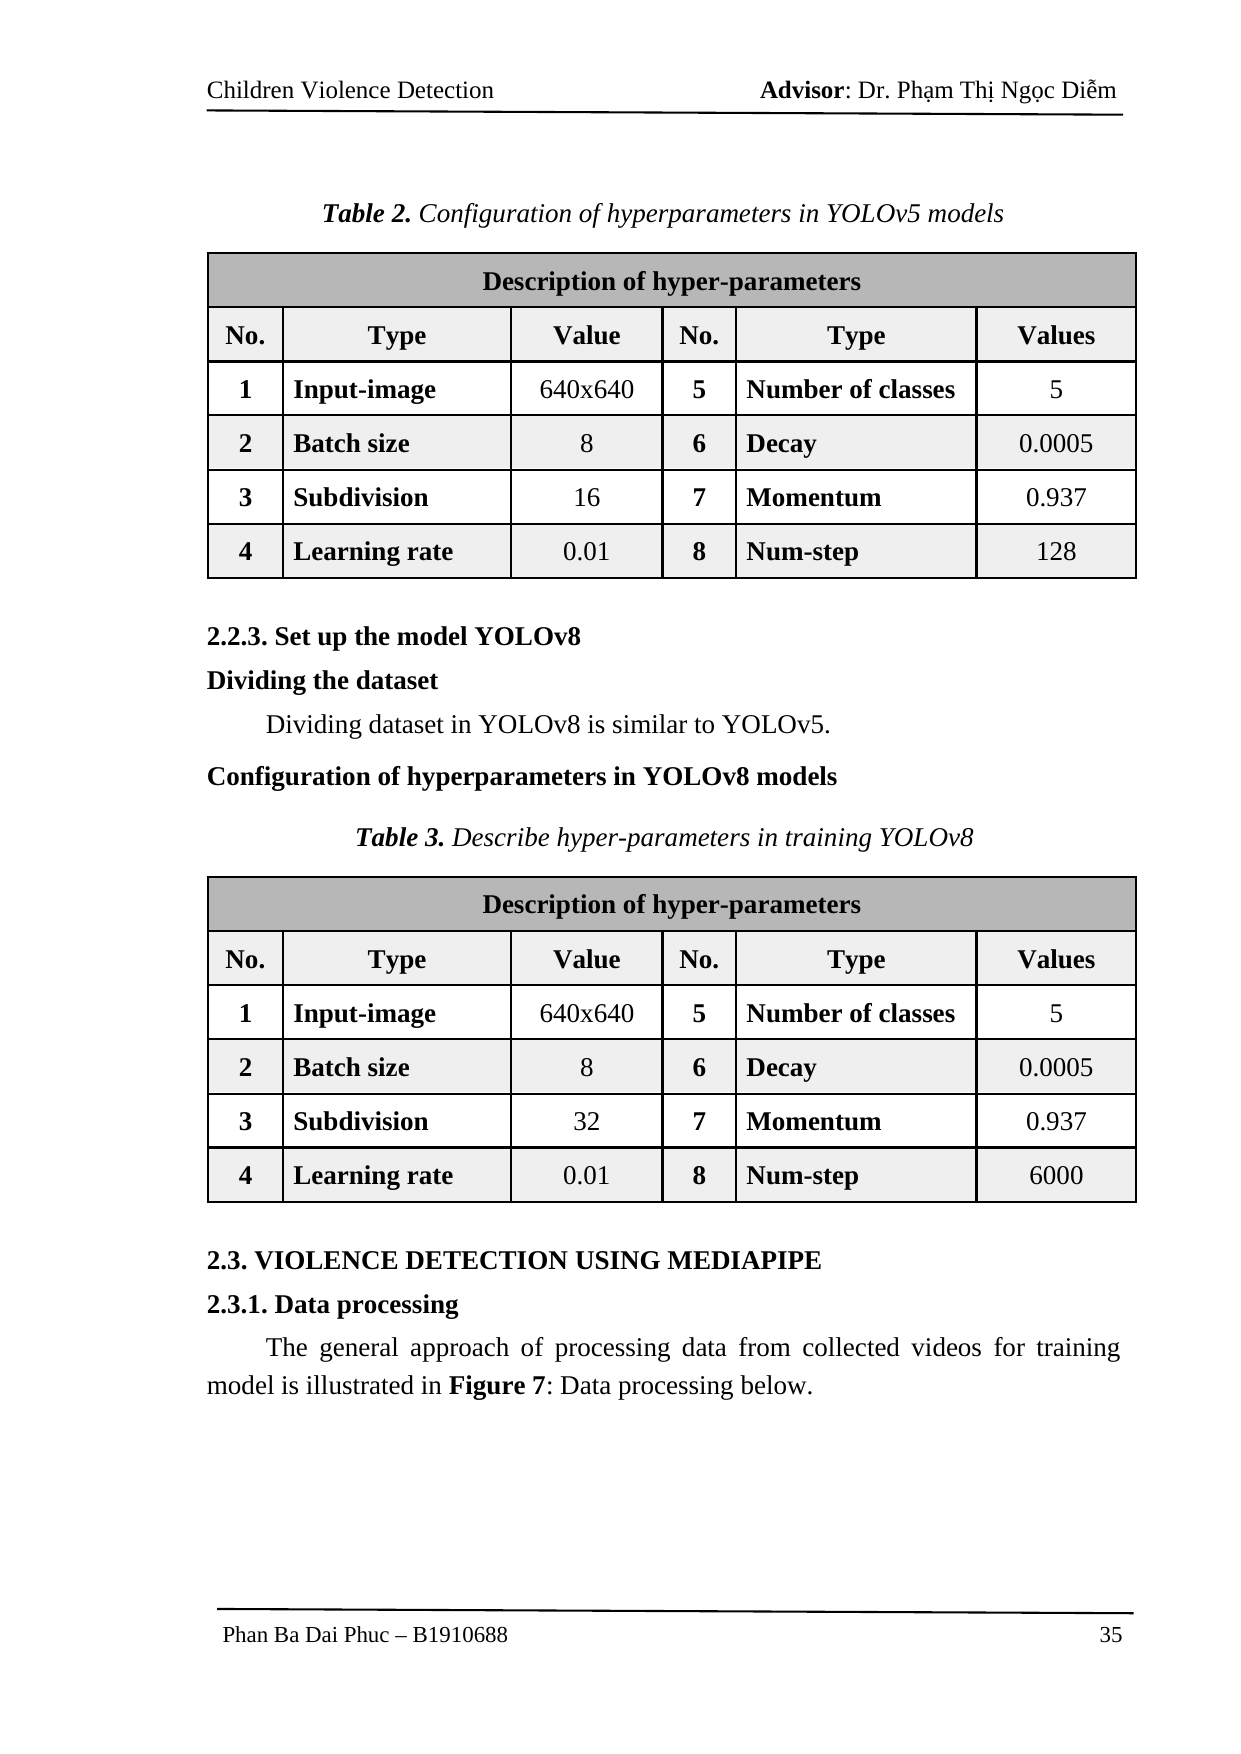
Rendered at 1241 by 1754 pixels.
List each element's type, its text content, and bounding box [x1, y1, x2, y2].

table_cell 4 [209, 1149, 282, 1201]
table_header Description of hyper-parameters [209, 254, 1135, 306]
subtitle 2.3. VIOLENCE DETECTION USING MEDIAPIPE [207, 1244, 1122, 1275]
table_cell 5 [664, 986, 735, 1038]
text Dividing dataset in YOLOv8 is similar to YOLOv5. [207, 708, 1122, 739]
table_cell Input-image [284, 986, 510, 1038]
table_cell Num-step [737, 1149, 975, 1201]
table_cell 1 [209, 363, 282, 414]
table_cell Subdivision [284, 471, 510, 522]
table_cell No. [664, 932, 735, 984]
table_cell 5 [978, 986, 1135, 1038]
subtitle 2.2.3. Set up the model YOLOv8 [207, 620, 1122, 651]
table_cell No. [209, 308, 282, 360]
table_cell 4 [209, 525, 282, 577]
table_cell 0.0005 [978, 1040, 1135, 1092]
table_cell Value [512, 308, 661, 360]
table_cell 640x640 [512, 363, 661, 414]
table_cell 7 [664, 471, 735, 522]
text Table 3. Describe hyper-parameters in training YOLOv8 [207, 821, 1122, 852]
table_cell 8 [664, 525, 735, 577]
table_cell 6000 [978, 1149, 1135, 1201]
table_cell 16 [512, 471, 661, 522]
table_cell 0.937 [978, 471, 1135, 522]
table_cell Decay [737, 1040, 975, 1092]
table_cell Batch size [284, 416, 510, 468]
text The general approach of processing data from collected videos for training model is illustrated in Figure 7: Data processing below. [207, 1332, 1122, 1400]
table_cell 0.01 [512, 525, 661, 577]
table_cell Num-step [737, 525, 975, 577]
table_cell 8 [512, 1040, 661, 1092]
table_cell Learning rate [284, 525, 510, 577]
table_cell 0.937 [978, 1095, 1135, 1146]
table_cell 6 [664, 416, 735, 468]
table_cell No. [209, 932, 282, 984]
table_cell 0.01 [512, 1149, 661, 1201]
table_header Description of hyper-parameters [209, 878, 1135, 930]
table_cell Subdivision [284, 1095, 510, 1146]
table_cell Value [512, 932, 661, 984]
table_cell Values [978, 308, 1135, 360]
text Configuration of hyperparameters in YOLOv8 models [207, 760, 1122, 792]
table_cell Number of classes [737, 986, 975, 1038]
table_cell Type [737, 308, 975, 360]
table_cell 3 [209, 471, 282, 522]
table_cell Values [978, 932, 1135, 984]
table_cell Momentum [737, 1095, 975, 1146]
table_cell 3 [209, 1095, 282, 1146]
table_cell 0.0005 [978, 416, 1135, 468]
table_cell Batch size [284, 1040, 510, 1092]
table_cell Number of classes [737, 363, 975, 414]
table_cell Type [284, 308, 510, 360]
table_cell 128 [978, 525, 1135, 577]
table_cell Learning rate [284, 1149, 510, 1201]
table_cell 6 [664, 1040, 735, 1092]
table_cell 640x640 [512, 986, 661, 1038]
table_cell Type [284, 932, 510, 984]
table_cell 1 [209, 986, 282, 1038]
table_cell 5 [978, 363, 1135, 414]
table_cell 5 [664, 363, 735, 414]
text Dividing the dataset [207, 664, 1122, 695]
table_cell 8 [664, 1149, 735, 1201]
table_cell Input-image [284, 363, 510, 414]
table_cell 2 [209, 416, 282, 468]
table_cell 32 [512, 1095, 661, 1146]
text Table 2. Configuration of hyperparameters in YOLOv5 models [207, 197, 1122, 228]
subtitle 2.3.1. Data processing [207, 1288, 1122, 1319]
table_cell 7 [664, 1095, 735, 1146]
table_cell Momentum [737, 471, 975, 522]
table_cell Decay [737, 416, 975, 468]
table_cell 8 [512, 416, 661, 468]
table_cell No. [664, 308, 735, 360]
table_cell Type [737, 932, 975, 984]
table_cell 2 [209, 1040, 282, 1092]
